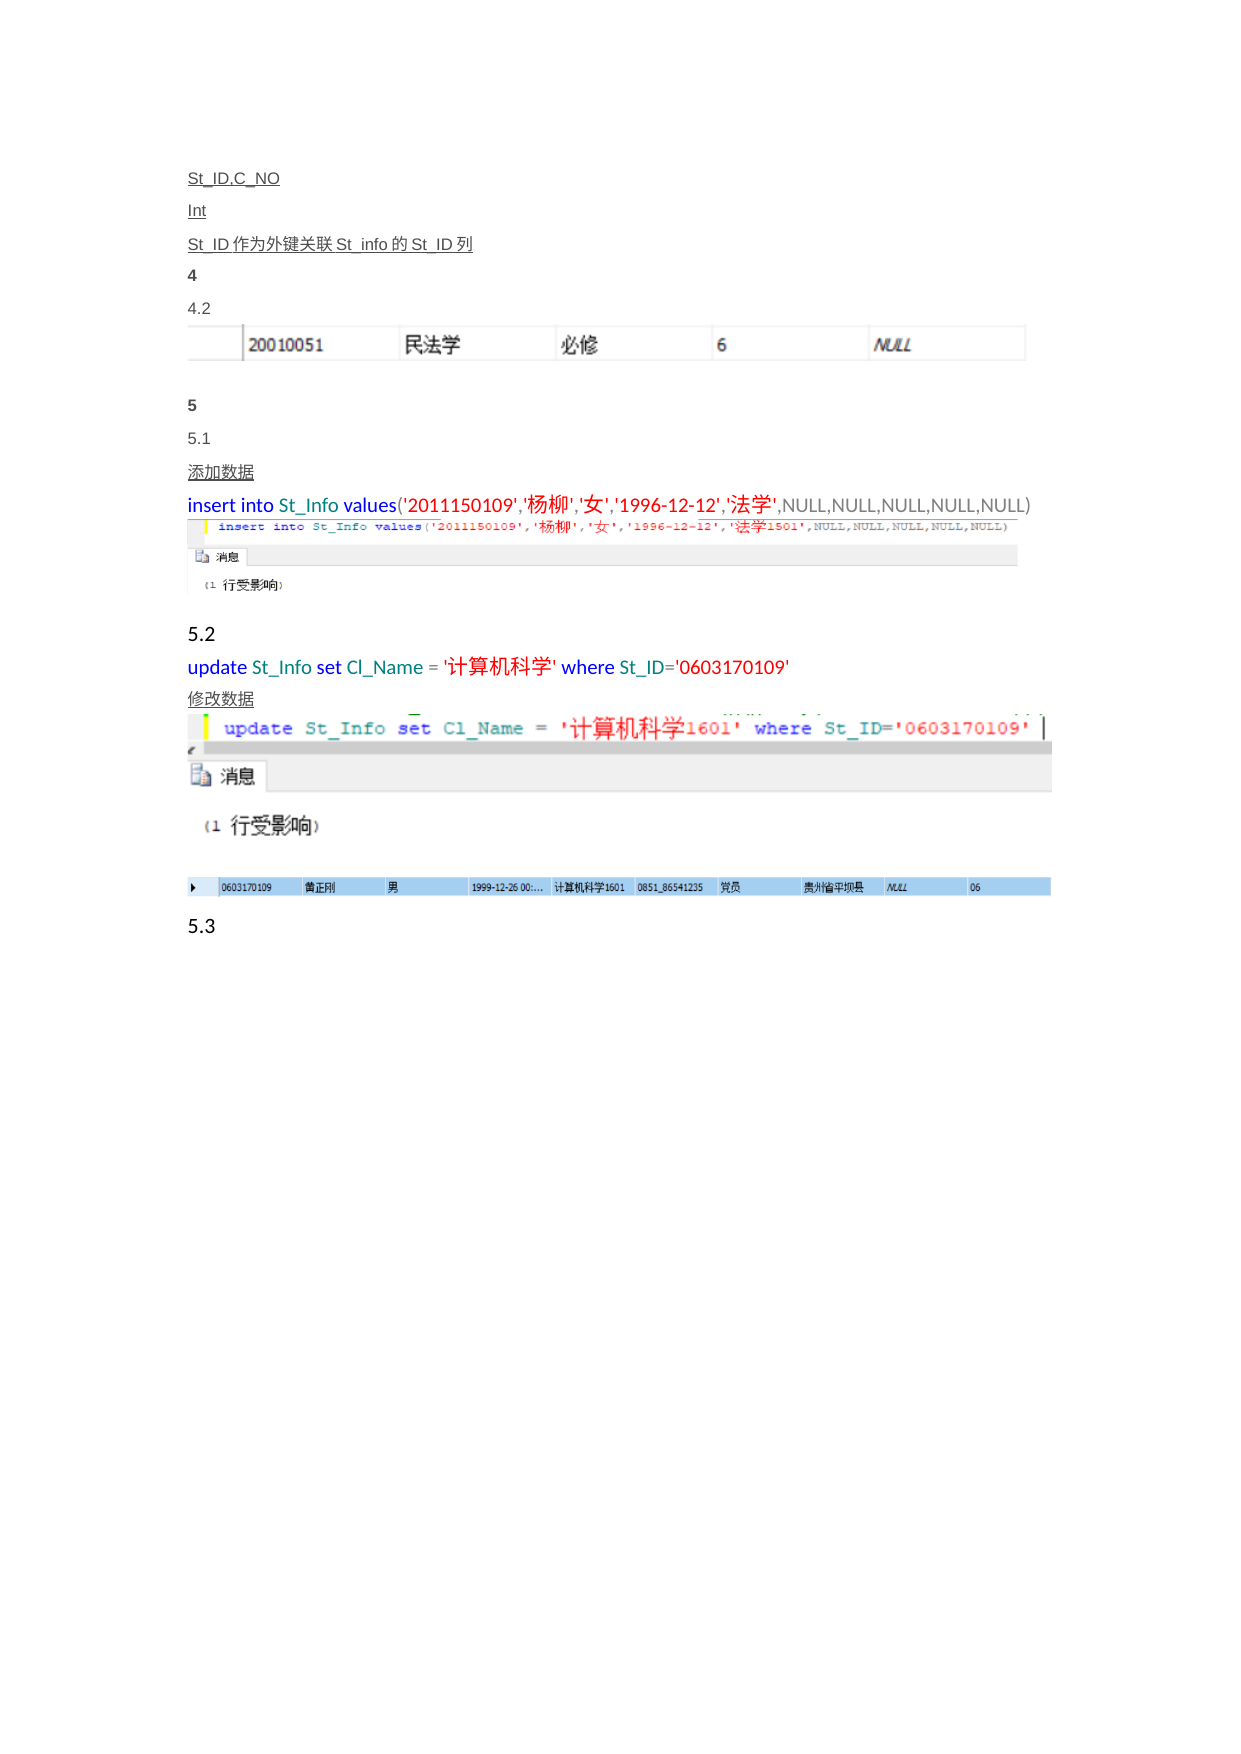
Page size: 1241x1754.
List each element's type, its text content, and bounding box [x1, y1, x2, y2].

text 4 [187, 259, 1053, 292]
text 5.3 [187, 909, 1053, 942]
text 5 [187, 389, 1053, 422]
text 5.2 [187, 617, 1053, 649]
text St_ID作为外键关联St_info的St_ID列 [187, 227, 1053, 259]
text 修改数据 [187, 682, 1053, 714]
picture [187, 519, 1018, 595]
text Int [187, 194, 1053, 227]
picture [187, 324, 1028, 361]
picture [187, 714, 1052, 853]
text 4.2 [187, 292, 1053, 324]
text insert into St_Info values('2011150109','杨柳','女','1996-12-12','法学',NULL,NULL,NULL,NULL,NULL) [187, 487, 1053, 519]
text 添加数据 [187, 454, 1053, 487]
text St_ID,C_NO [187, 162, 1053, 194]
text update St_Info set Cl_Name = '计算机科学' where St_ID='0603170109' [187, 649, 1053, 682]
picture [187, 877, 1052, 897]
text 5.1 [187, 422, 1053, 454]
